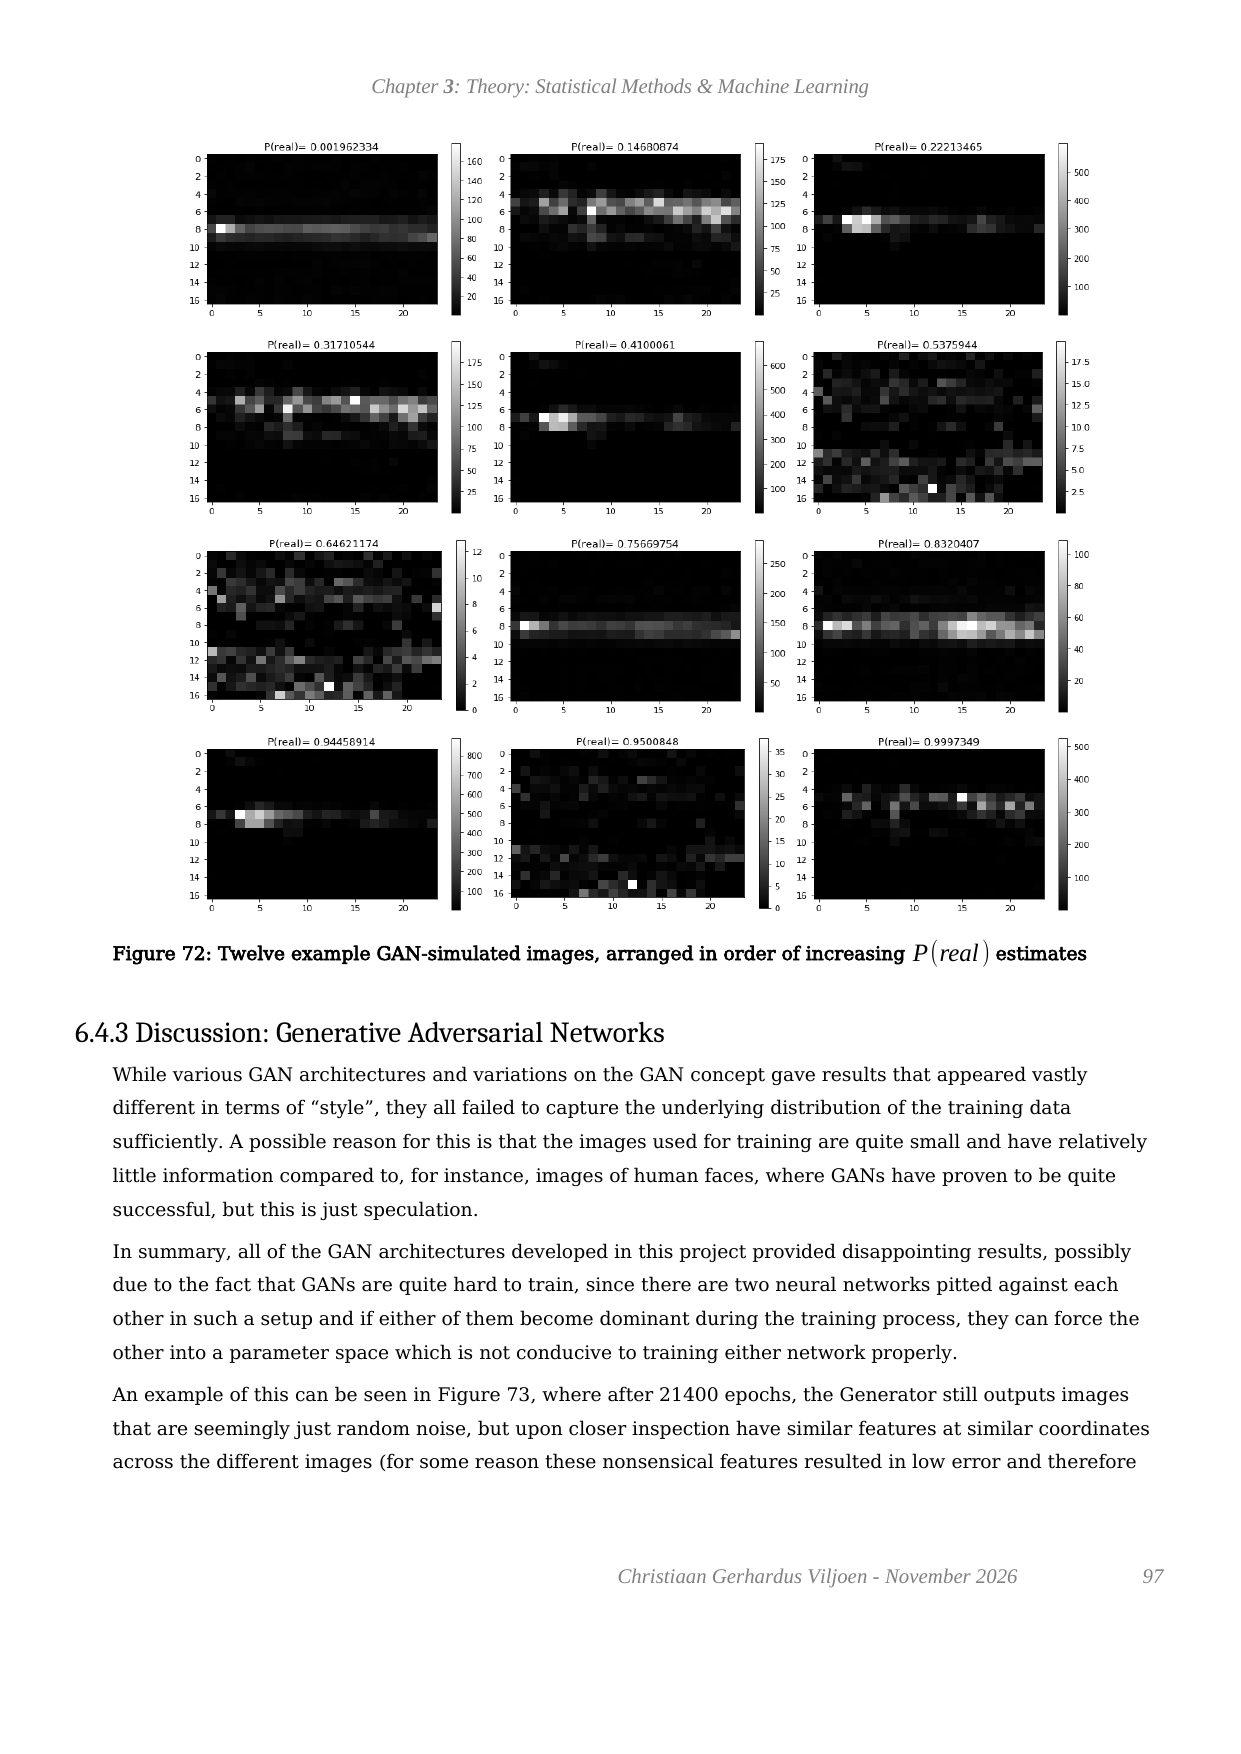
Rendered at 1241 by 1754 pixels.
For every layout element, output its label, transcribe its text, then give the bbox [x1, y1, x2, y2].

picture [183, 730, 1095, 918]
text Figure 72: Twelve example GAN-simulated images, arranged in order of increasing estimates [112, 937, 1165, 967]
picture [183, 135, 1095, 323]
text While various GAN architectures and variations on the GAN concept gave results that appeared vastly different in terms of “style”, they all failed to capture the underlying distribution of the training data sufficiently. A possible reason for this is that the images used for training are quite small and have relatively little information compared to, for instance, images of human faces, where GANs have proven to be quite successful, but this is just speculation. [112, 1062, 1165, 1220]
picture [183, 333, 1095, 521]
text In summary, all of the GAN architectures developed in this project provided disappointing results, possibly due to the fact that GANs are quite hard to train, since there are two neural networks pitted against each other in such a setup and if either of them become dominant during the training process, they can force the other into a parameter space which is not conducive to training either network properly. [112, 1239, 1165, 1363]
picture [183, 532, 1095, 720]
subtitle Discussion: Generative Adversarial Networks [75, 1016, 1165, 1050]
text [112, 1383, 1165, 1473]
